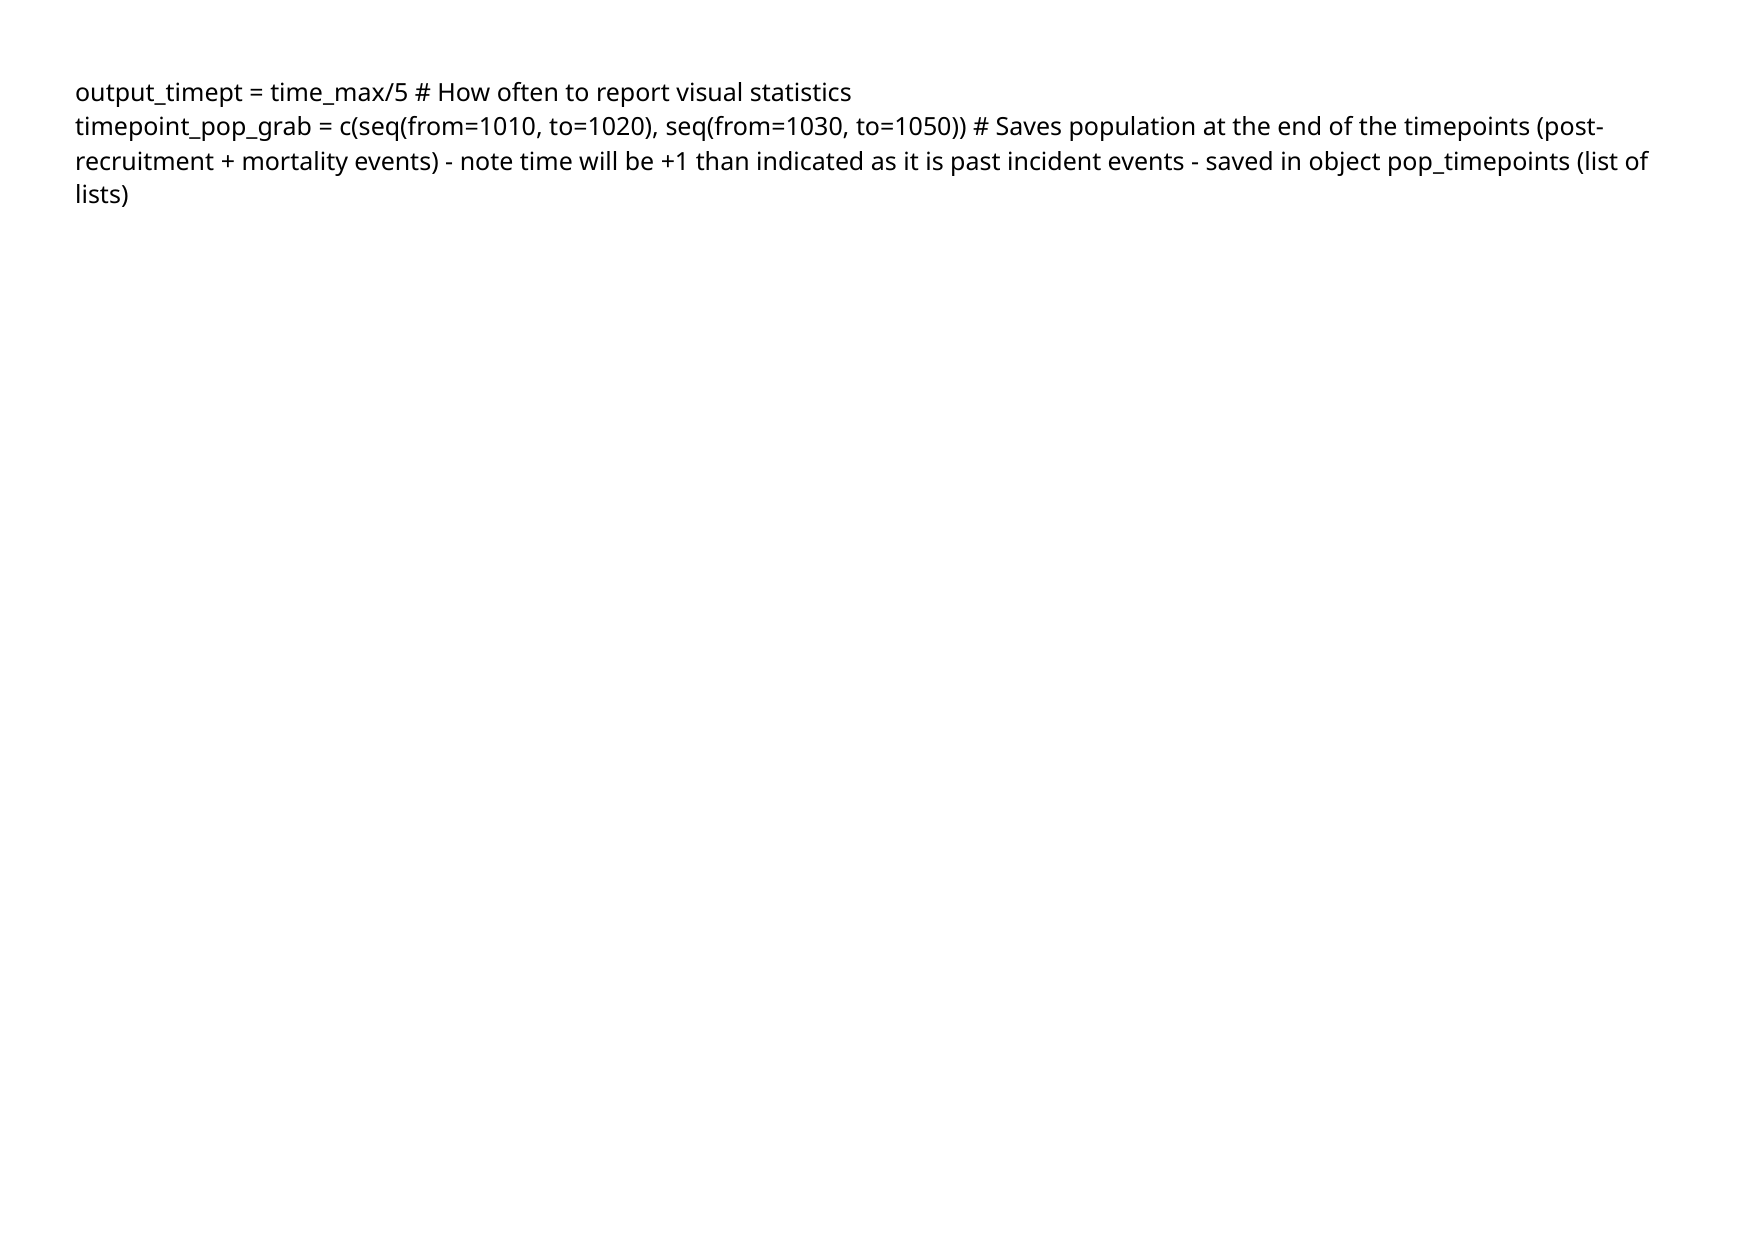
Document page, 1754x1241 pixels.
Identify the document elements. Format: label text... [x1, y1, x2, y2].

text timepoint_pop_grab = c(seq(from=1010, to=1020), seq(from=1030, to=1050)) # Saves population at the end of the timepoints (post-recruitment + mortality events) - note time will be +1 than indicated as it is past incident events - saved in object pop_timepoints (list of lists) [75, 109, 1679, 211]
text output_timept = time_max/5 # How often to report visual statistics [75, 75, 1679, 109]
